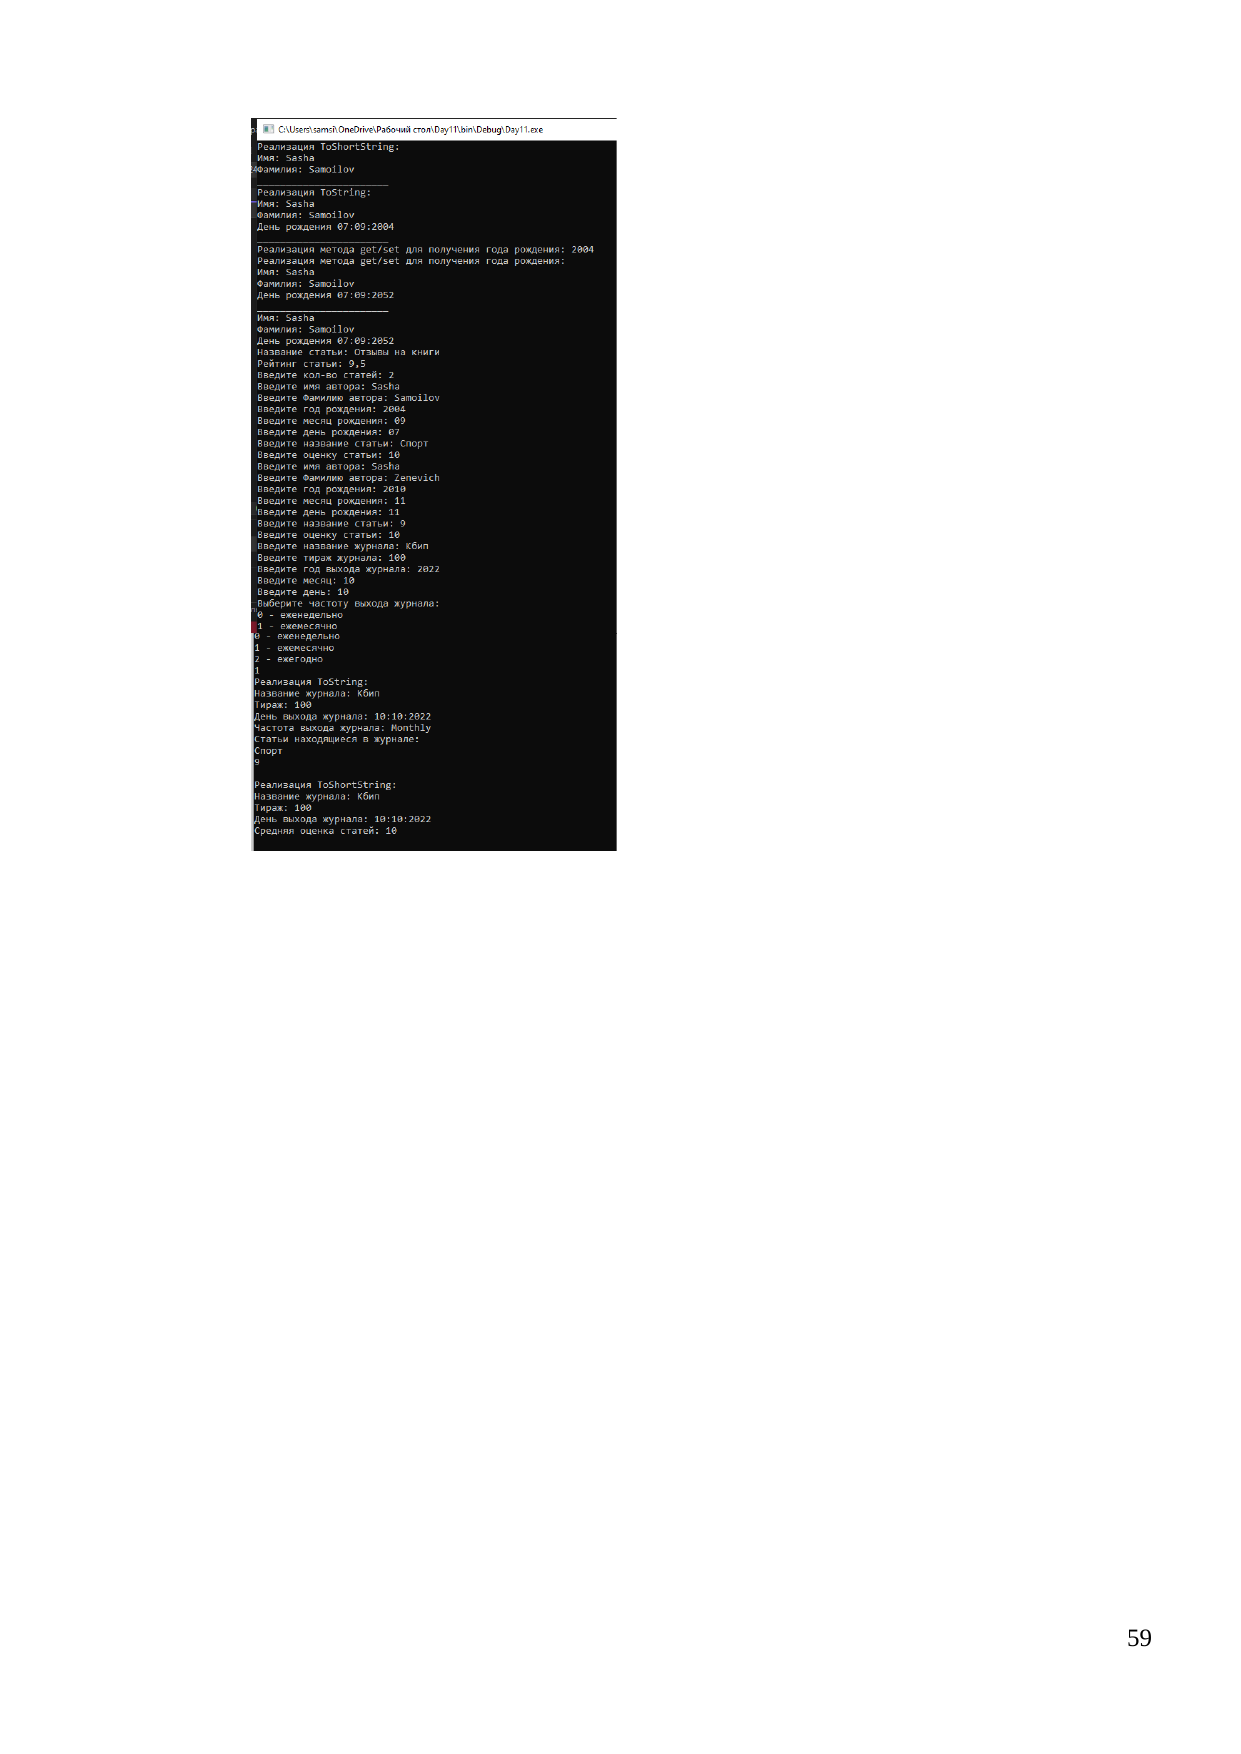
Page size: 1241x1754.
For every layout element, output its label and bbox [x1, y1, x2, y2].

picture [251, 118, 617, 851]
